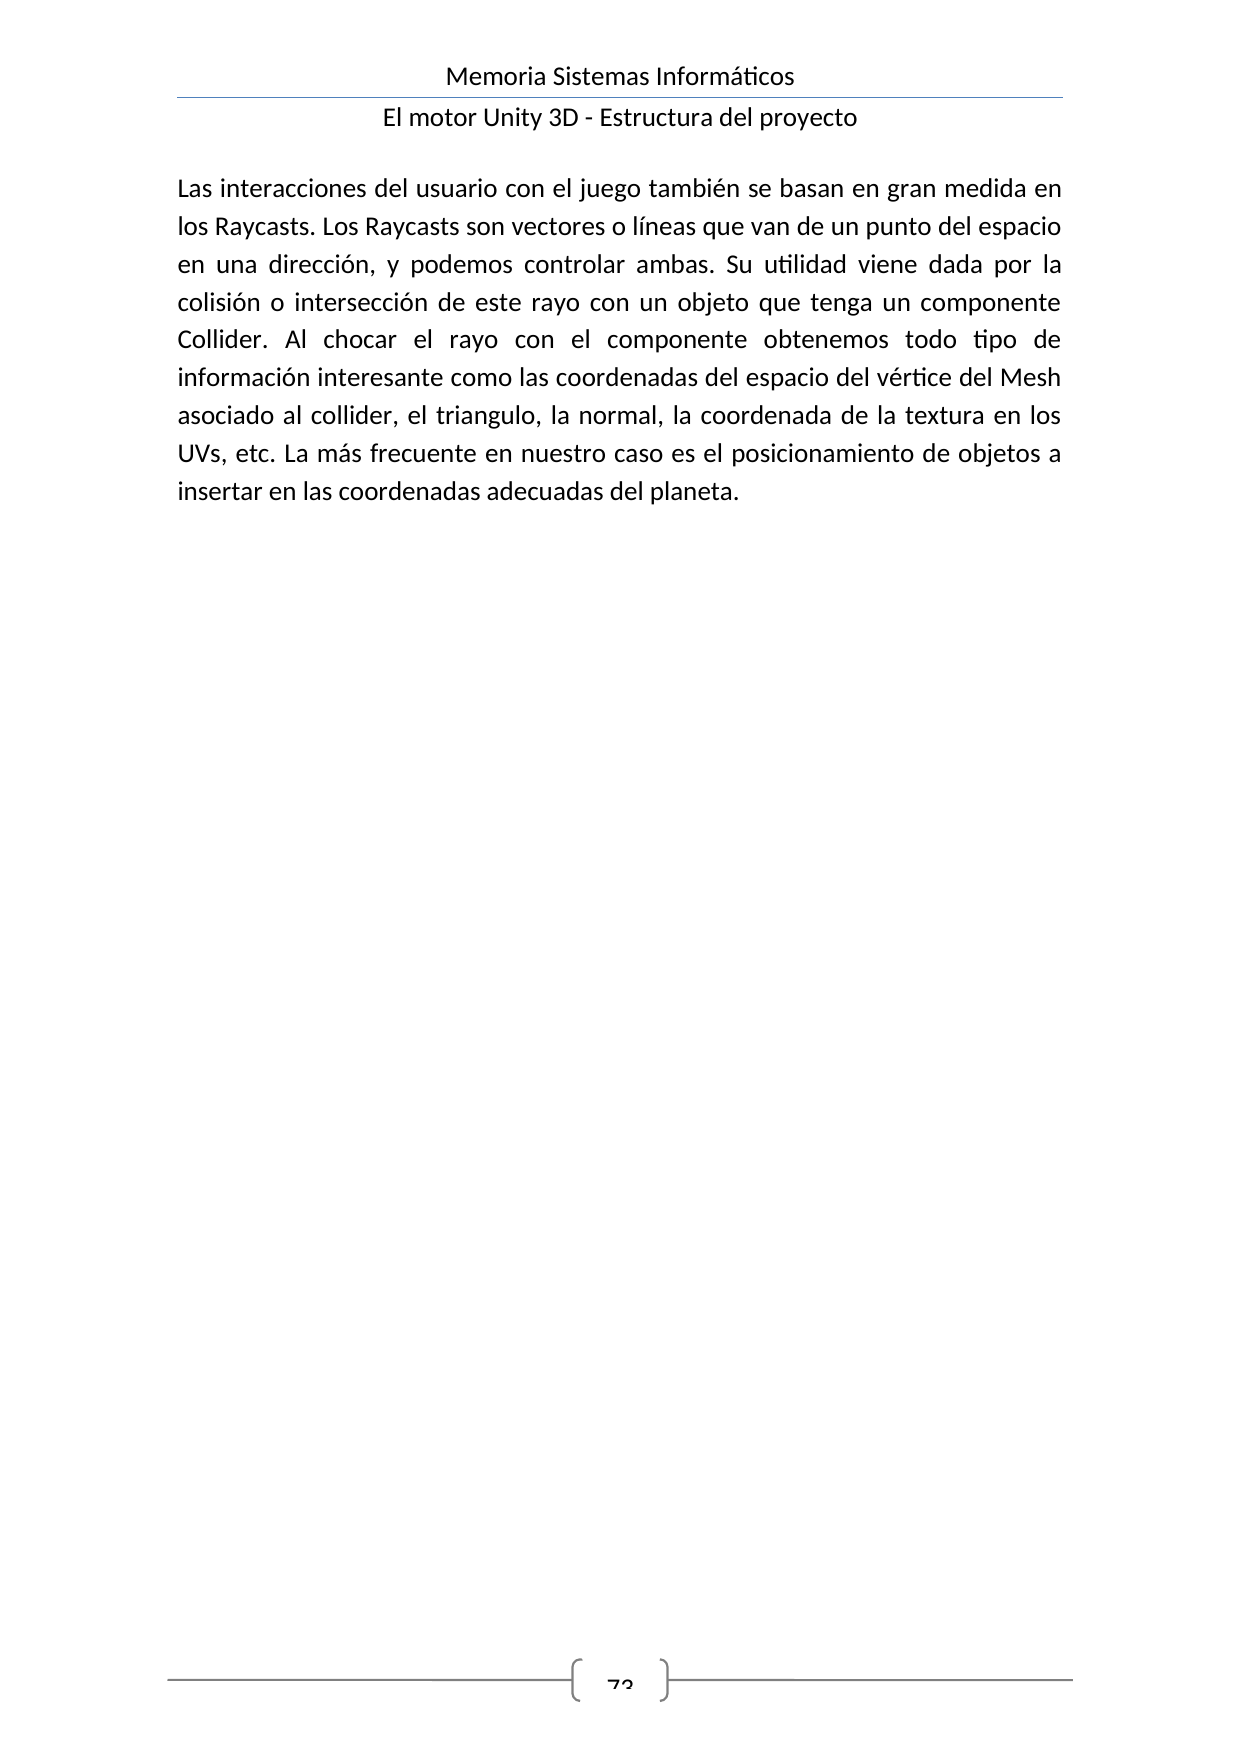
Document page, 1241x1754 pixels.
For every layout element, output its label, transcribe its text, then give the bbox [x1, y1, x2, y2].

text Las interacciones del usuario con el juego también se basan en gran medida en los Raycasts. Los Raycasts son vectores o líneas que van de un punto del espacio en una dirección, y podemos controlar ambas. Su utilidad viene dada por la colisión o intersección de este rayo con un objeto que tenga un componente Collider. Al chocar el rayo con el componente obtenemos todo tipo de información interesante como las coordenadas del espacio del vértice del Mesh asociado al collider, el triangulo, la normal, la coordenada de la textura en los UVs, etc. La más frecuente en nuestro caso es el posicionamiento de objetos a insertar en las coordenadas adecuadas del planeta. [177, 171, 1063, 507]
